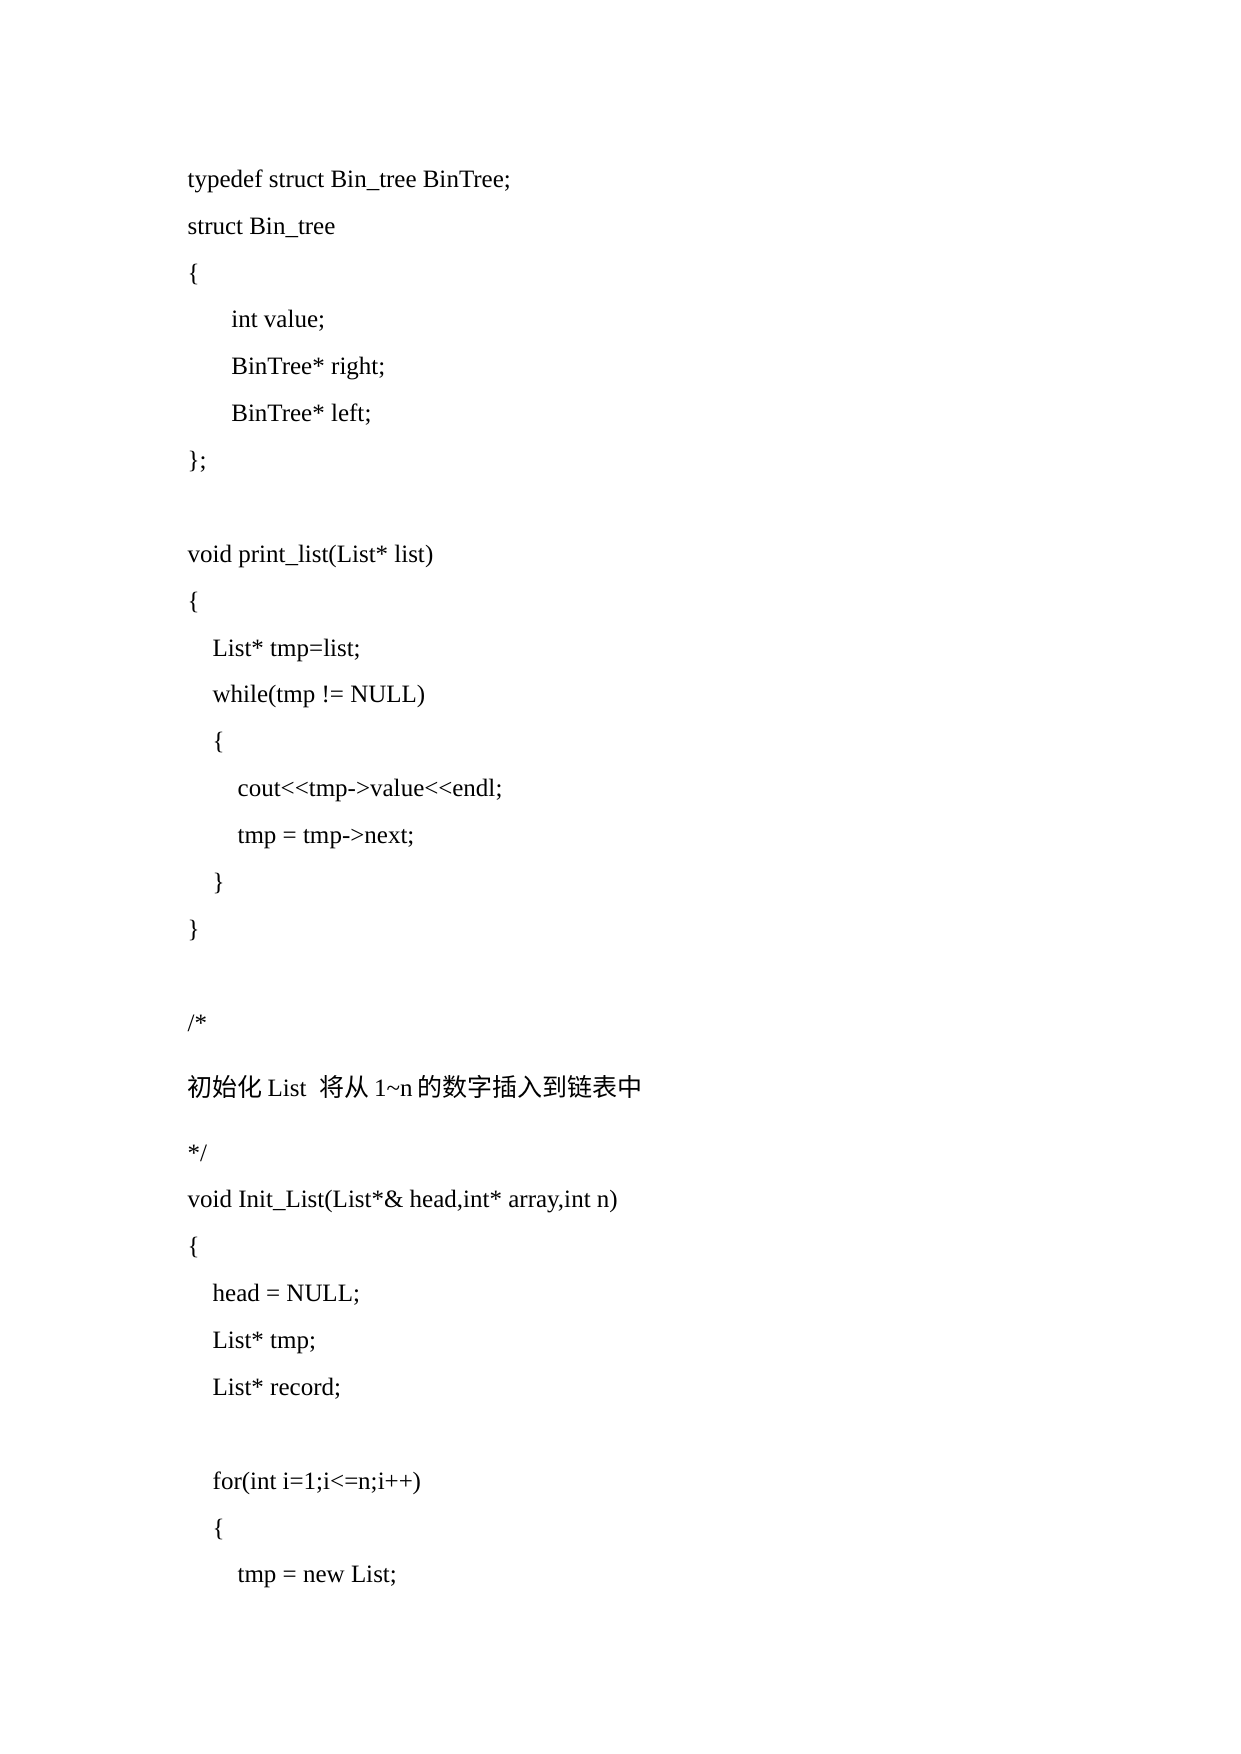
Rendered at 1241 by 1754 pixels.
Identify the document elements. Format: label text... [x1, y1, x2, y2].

text tmp = new List; [187, 1558, 1053, 1590]
text List* record; [187, 1370, 1053, 1403]
text tmp = tmp->next; [187, 818, 1053, 851]
text */ [187, 1136, 1053, 1168]
text } [187, 865, 1053, 898]
text List* tmp=list; [187, 631, 1053, 663]
text typedef struct Bin_tree BinTree; [187, 162, 1053, 194]
text int value; [187, 303, 1053, 335]
text void print_list(List* list) [187, 537, 1053, 569]
text }; [187, 443, 1053, 476]
text cout<<tmp->value<<endl; [187, 771, 1053, 804]
text BinTree* right; [187, 349, 1053, 382]
text 初始化List 将从1~n的数字插入到链表中 [187, 1053, 1053, 1118]
text { [187, 1511, 1053, 1543]
text /* [187, 1006, 1053, 1038]
text for(int i=1;i<=n;i++) [187, 1464, 1053, 1496]
text while(tmp != NULL) [187, 678, 1053, 710]
text { [187, 584, 1053, 616]
text BinTree* left; [187, 396, 1053, 429]
text struct Bin_tree [187, 209, 1053, 241]
text } [187, 912, 1053, 944]
text { [187, 1229, 1053, 1262]
text { [187, 256, 1053, 288]
text { [187, 724, 1053, 757]
text List* tmp; [187, 1323, 1053, 1356]
text void Init_List(List*& head,int* array,int n) [187, 1183, 1053, 1215]
text head = NULL; [187, 1276, 1053, 1309]
